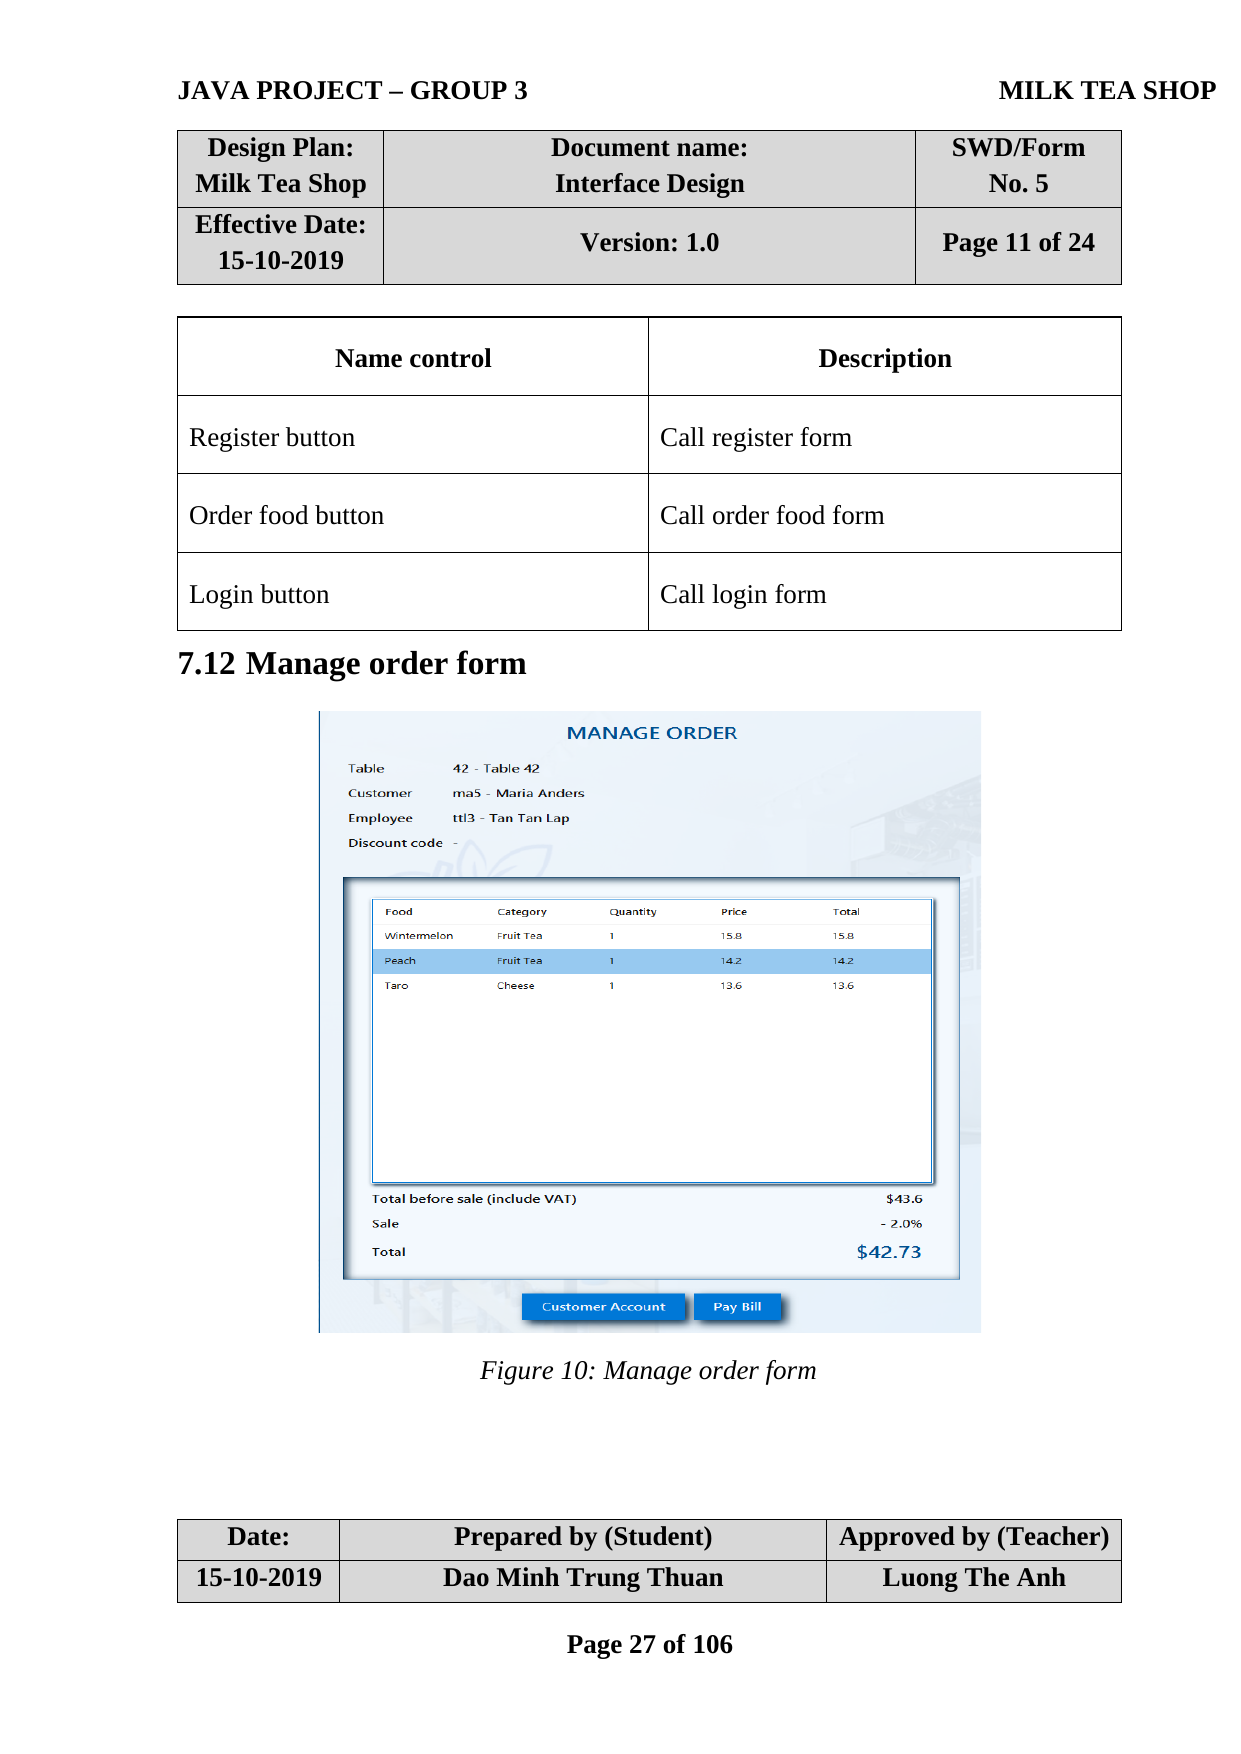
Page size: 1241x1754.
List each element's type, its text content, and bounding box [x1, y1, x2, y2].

table_cell Call login form [649, 553, 1121, 630]
text Figure 10: Manage order form [177, 1354, 1122, 1385]
table_header Name control [178, 318, 648, 395]
table_cell Order food button [178, 474, 648, 552]
picture [318, 694, 982, 1333]
subtitle Manage order form [177, 644, 1122, 682]
table_cell Call register form [649, 396, 1121, 473]
table_header Description [649, 318, 1121, 395]
table_cell Register button [178, 396, 648, 473]
table_cell Login button [178, 553, 648, 630]
table_cell Call order food form [649, 474, 1121, 552]
